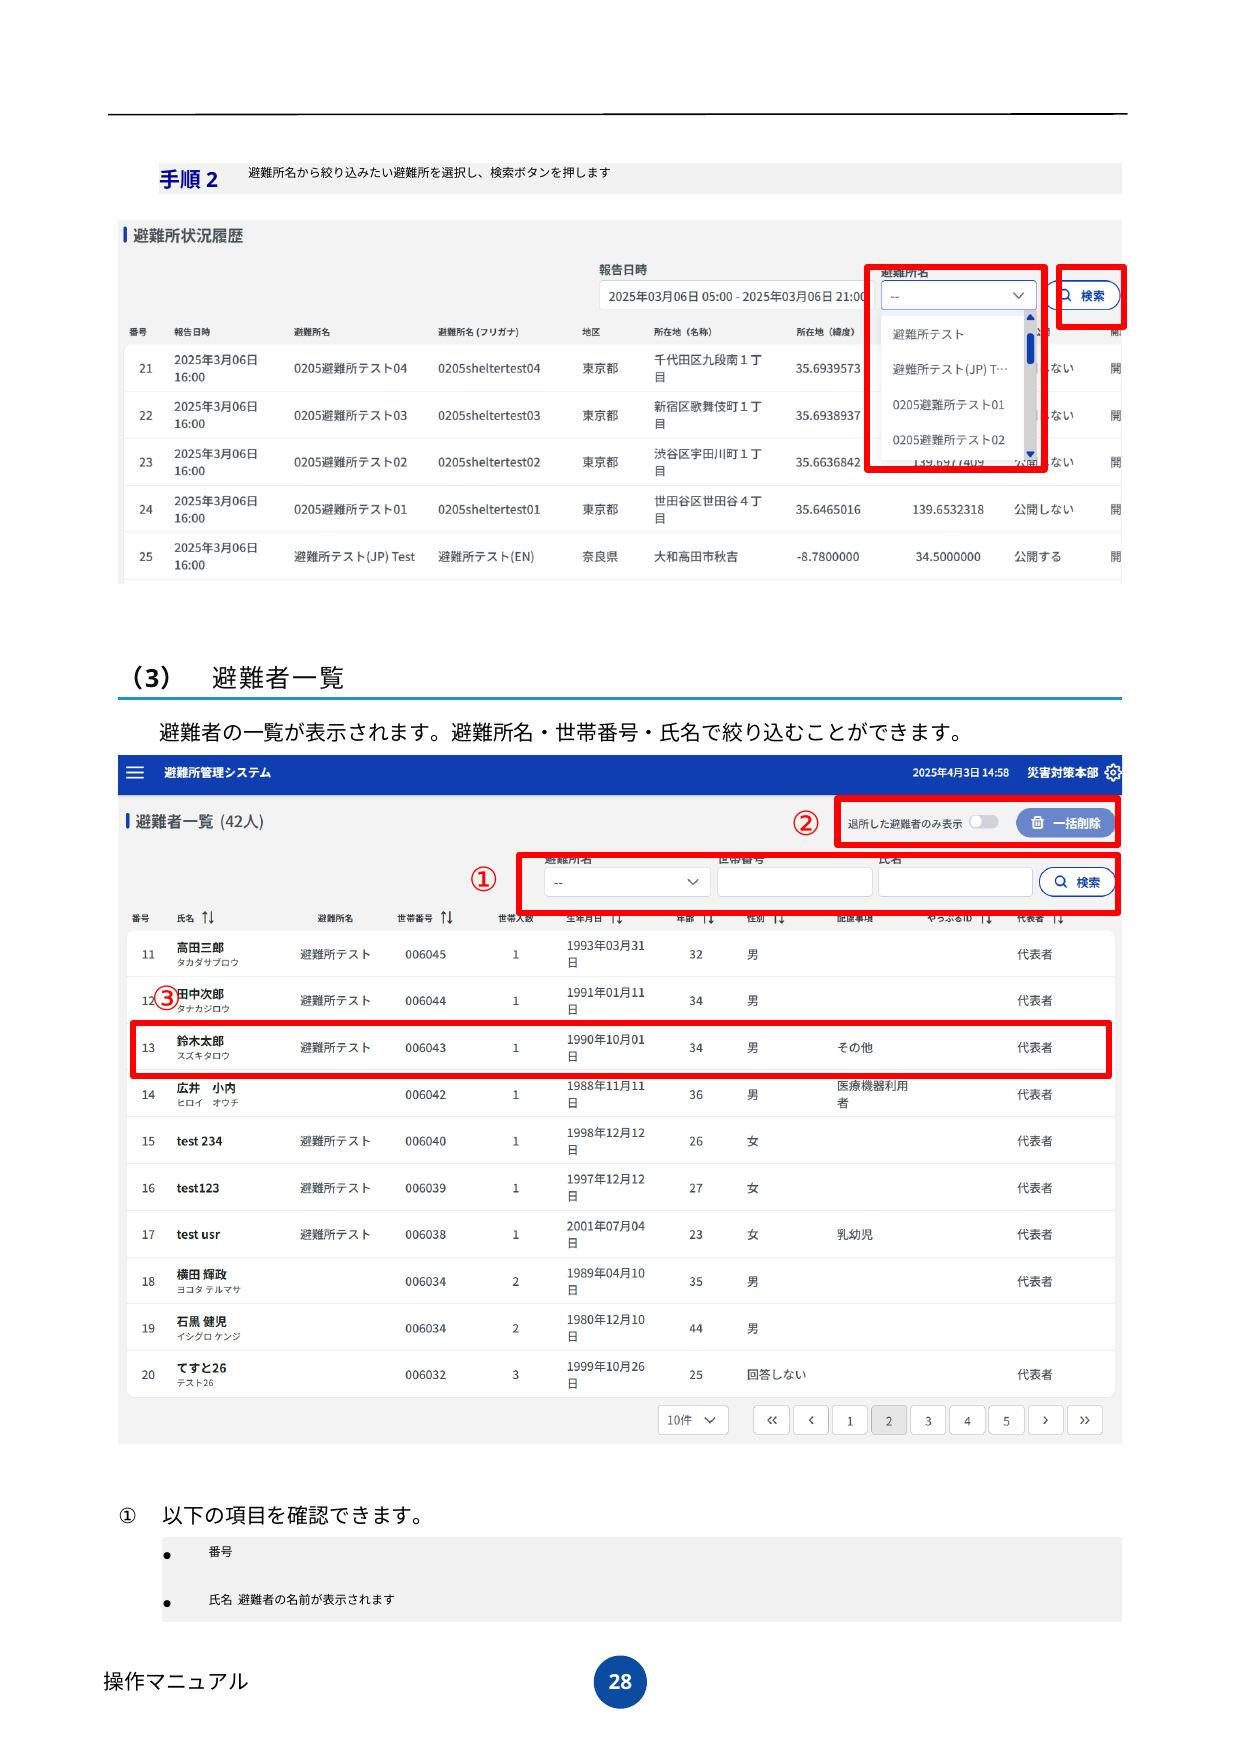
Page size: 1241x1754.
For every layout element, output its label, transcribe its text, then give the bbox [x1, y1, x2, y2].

list 番号 [162, 1537, 1122, 1574]
subtitle 避難者一覧 [118, 659, 1122, 697]
picture [118, 755, 1123, 1444]
picture [117, 220, 1122, 584]
list 以下の項目を確認できます。 [118, 1493, 1122, 1531]
list 避難所名から絞り込みたい避難所を選択し、検索ボタンを押します [159, 163, 1122, 194]
list 避難者の一覧が表示されます。避難所名・世帯番号・氏名で絞り込むことができます。 [159, 711, 1122, 748]
list 氏名 避難者の名前が表示されます [162, 1585, 1122, 1622]
picture [1062, 270, 1121, 324]
